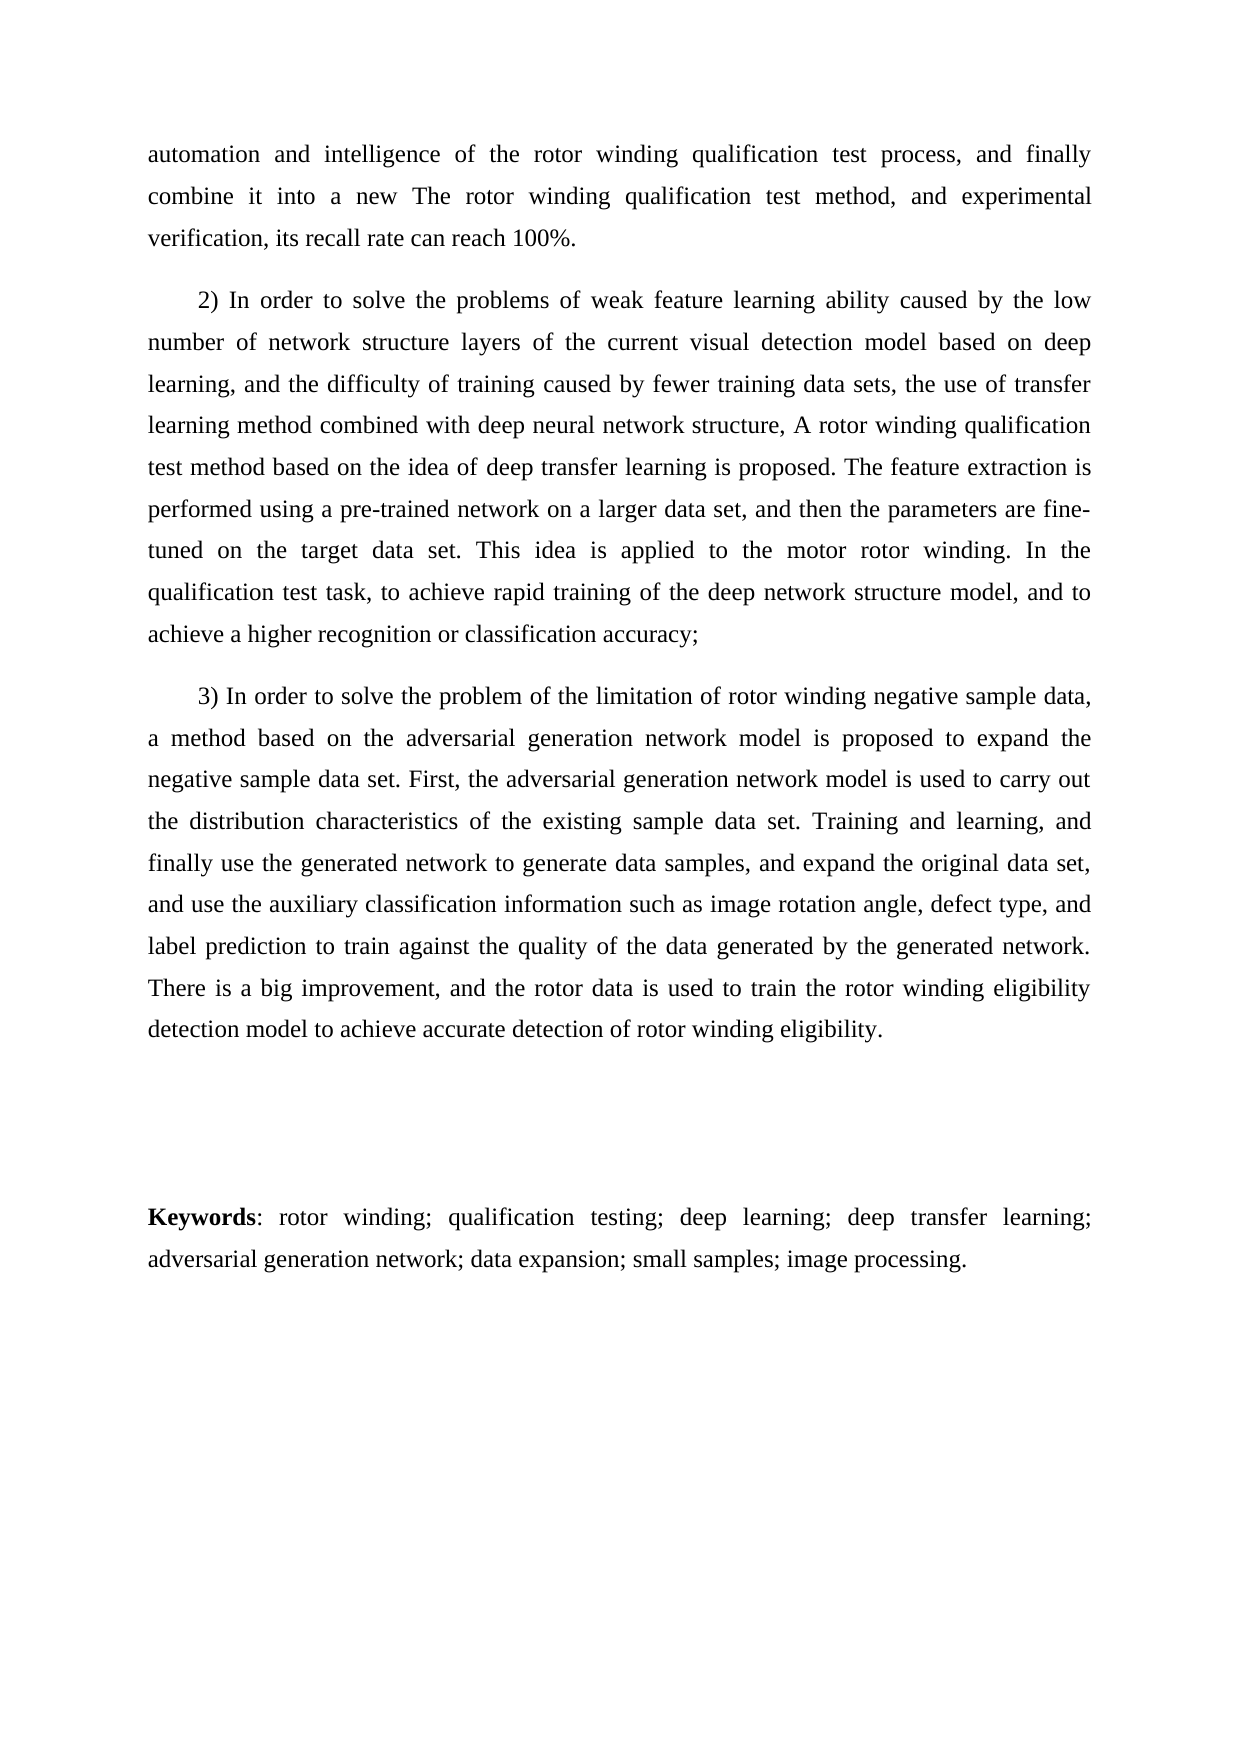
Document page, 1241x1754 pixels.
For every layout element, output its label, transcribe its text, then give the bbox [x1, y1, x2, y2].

text Keywords: rotor winding; qualification testing; deep learning; deep transfer learning; adversarial generation network; data expansion; small samples; image processing. [148, 1192, 1092, 1275]
text 3) In order to solve the problem of the limitation of rotor winding negative sample data, a method based on the adversarial generation network model is proposed to expand the negative sample data set. First, the adversarial generation network model is used to carry out the distribution characteristics of the existing sample data set. Training and learning, and finally use the generated network to generate data samples, and expand the original data set, and use the auxiliary classification information such as image rotation angle, defect type, and label prediction to train against the quality of the data generated by the generated network. There is a big improvement, and the rotor data is used to train the rotor winding eligibility detection model to achieve accurate detection of rotor winding eligibility. [148, 671, 1092, 1046]
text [148, 129, 1092, 254]
text 2) In order to solve the problems of weak feature learning ability caused by the low number of network structure layers of the current visual detection model based on deep learning, and the difficulty of training caused by fewer training data sets, the use of transfer learning method combined with deep neural network structure, A rotor winding qualification test method based on the idea of ​​deep transfer learning is proposed. The feature extraction is performed using a pre-trained network on a larger data set, and then the parameters are fine-tuned on the target data set. This idea is applied to the motor rotor winding. In the qualification test task, to achieve rapid training of the deep network structure model, and to achieve a higher recognition or classification accuracy; [148, 275, 1092, 650]
